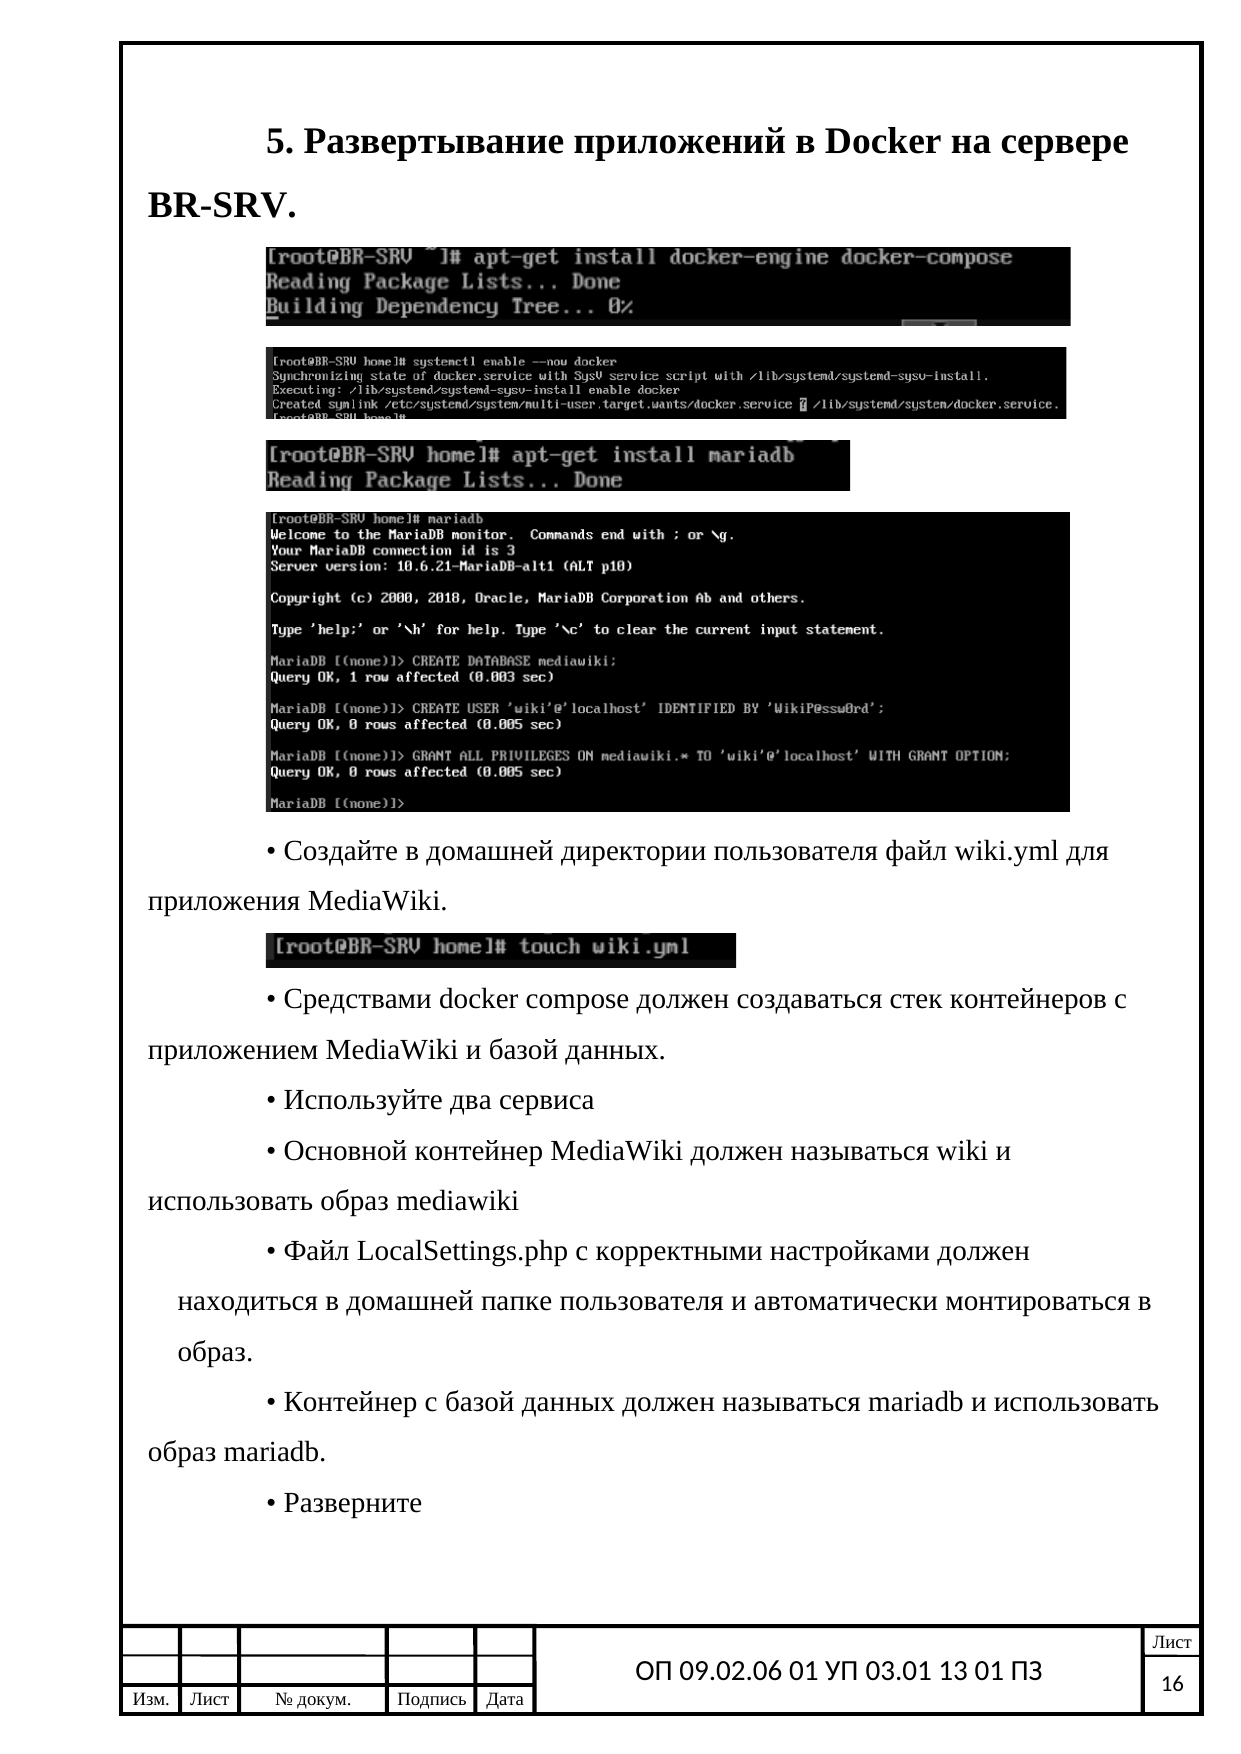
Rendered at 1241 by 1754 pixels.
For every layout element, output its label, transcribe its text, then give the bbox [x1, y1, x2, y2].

picture [265, 347, 1067, 419]
subtitle 5. Развертывание приложений в Docker на сервере BR-SRV. [148, 118, 1181, 226]
text • Основной контейнер MediaWiki должен называться wiki и использовать образ mediawiki [148, 1133, 1181, 1216]
text • Средствами docker compose должен создаваться стек контейнеров с приложением MediaWiki и базой данных. [148, 982, 1181, 1066]
text • Контейнер с базой данных должен называться mariadb и использовать образ mariadb. [148, 1384, 1181, 1468]
picture [265, 247, 1071, 326]
picture [265, 512, 1070, 812]
text • Разверните [148, 1485, 1181, 1518]
picture [265, 933, 737, 968]
text • Используйте два сервиса [148, 1082, 1181, 1116]
text • Файл LocalSettings.php с корректными настройками должен [148, 1233, 1181, 1267]
picture [265, 440, 851, 491]
text находиться в домашней папке пользователя и автоматически монтироваться в образ. [177, 1283, 1181, 1367]
text • Создайте в домашней директории пользователя файл wiki.yml для приложения MediaWiki. [148, 833, 1181, 917]
